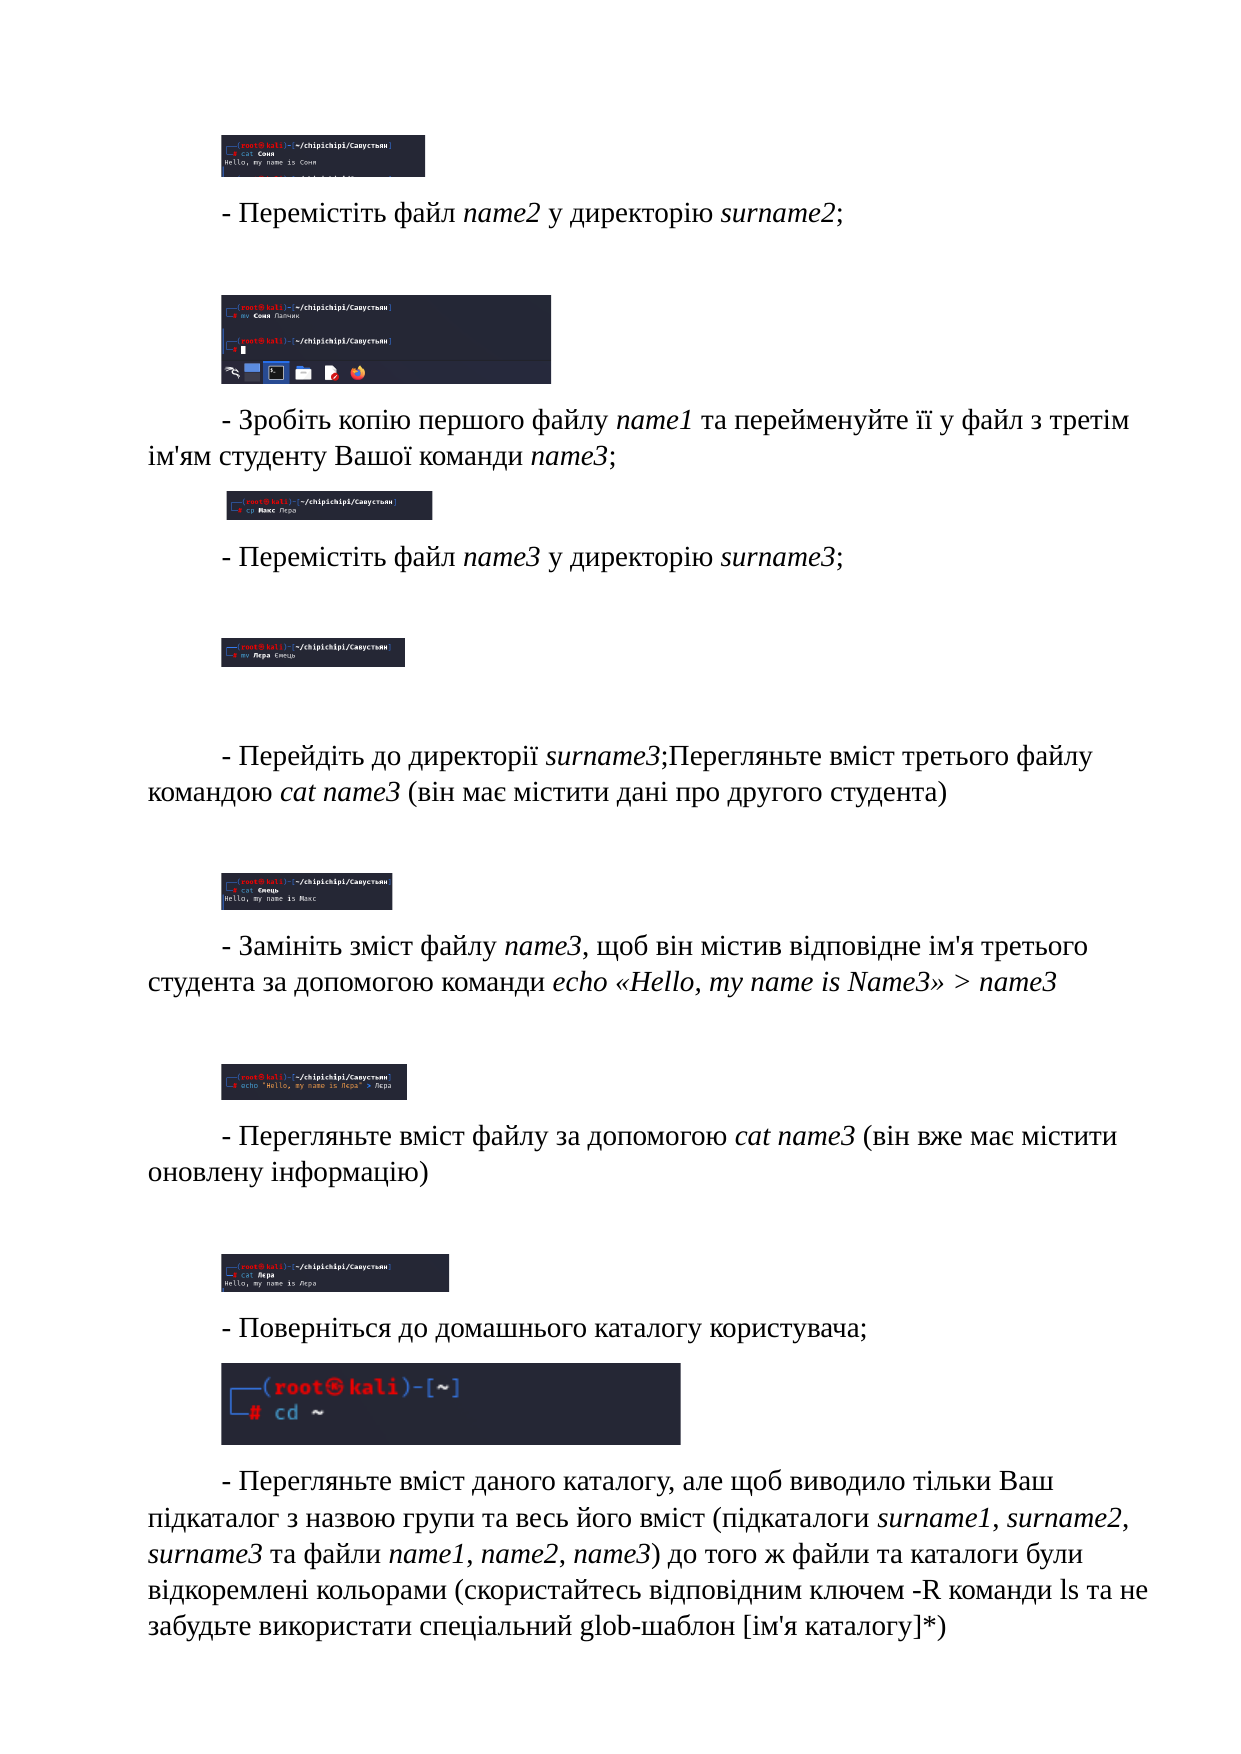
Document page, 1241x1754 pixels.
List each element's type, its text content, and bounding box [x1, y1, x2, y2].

picture [221, 1254, 450, 1292]
picture [221, 295, 552, 384]
picture [221, 1064, 407, 1100]
text - Зробіть копію першого файлу name1 та перейменуйте її у файл з третім ім'ям студенту Вашої команди name3; [148, 402, 1152, 472]
text - Перейдіть до директорії surname3;Перегляньте вміст третього файлу командою cat name3 (він має містити дані про другого студента) [148, 738, 1152, 808]
text - Перегляньте вміст файлу за допомогою cat name3 (він вже має містити оновлену інформацію) [148, 1118, 1152, 1188]
text - Замініть зміст файлу name3, щоб він містив відповідне ім'я третього студента за допомогою команди echo «Hello, my name is Name3» > name3 [148, 928, 1152, 998]
picture [221, 873, 393, 910]
picture [221, 1363, 681, 1445]
picture [221, 135, 426, 177]
picture [221, 638, 405, 667]
picture [226, 491, 433, 520]
text - Перемістіть файл name3 у директорію surname3; [148, 539, 1152, 572]
text - Перемістіть файл name2 у директорію surname2; [148, 196, 1152, 229]
text - Поверніться до домашнього каталогу користувача; [148, 1311, 1152, 1344]
text - Перегляньте вміст даного каталогу, але щоб виводило тільки Ваш підкаталог з назвою групи та весь його вміст (підкаталоги surname1, surname2, surname3 та файли name1, name2, name3) до того ж файли та катaлоги були відкоремлені кольорами (скористайтесь відповідним ключем -R команди ls та не забудьте використати спеціальний glob-шаблон [ім'я каталогу]*) [148, 1463, 1152, 1642]
